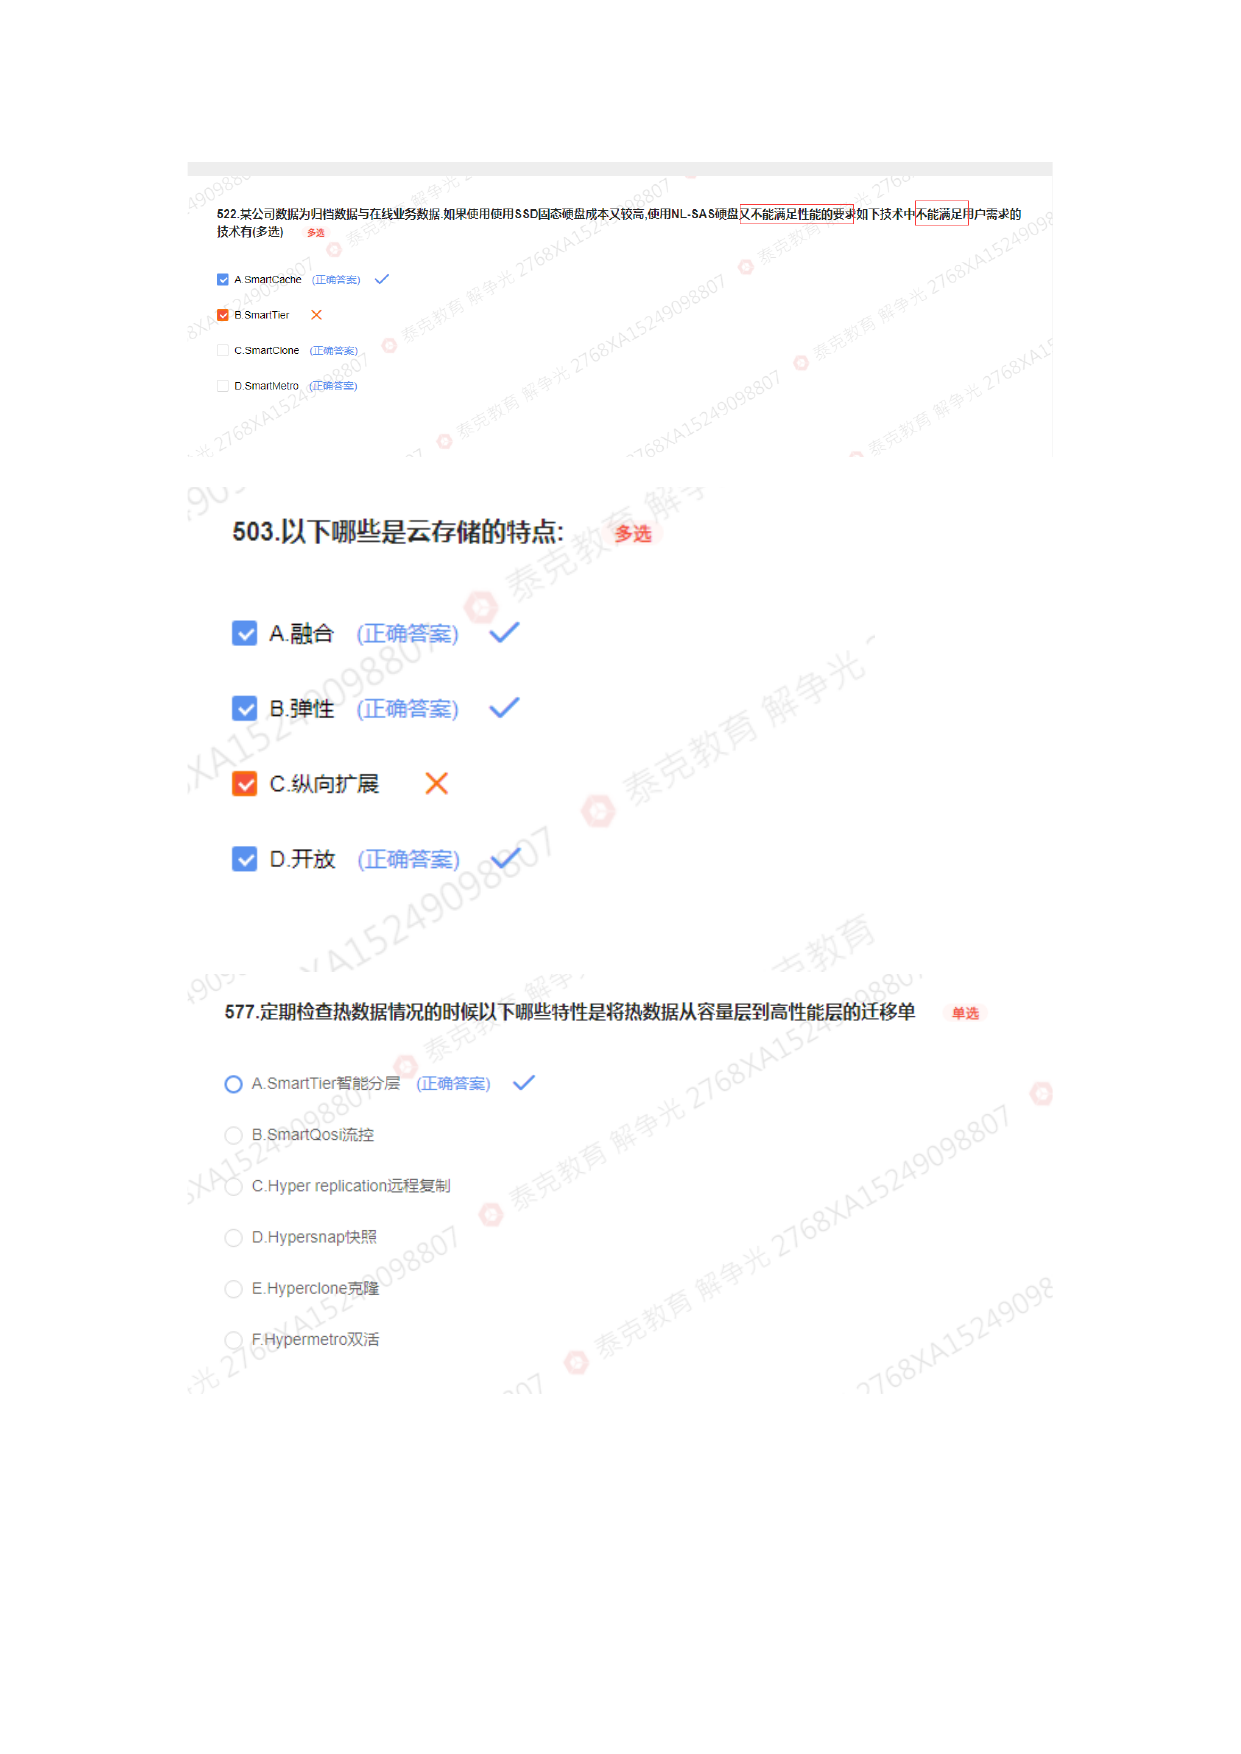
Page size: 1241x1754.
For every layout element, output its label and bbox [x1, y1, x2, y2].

picture [187, 487, 875, 972]
picture [187, 974, 1053, 1394]
picture [187, 162, 1053, 457]
